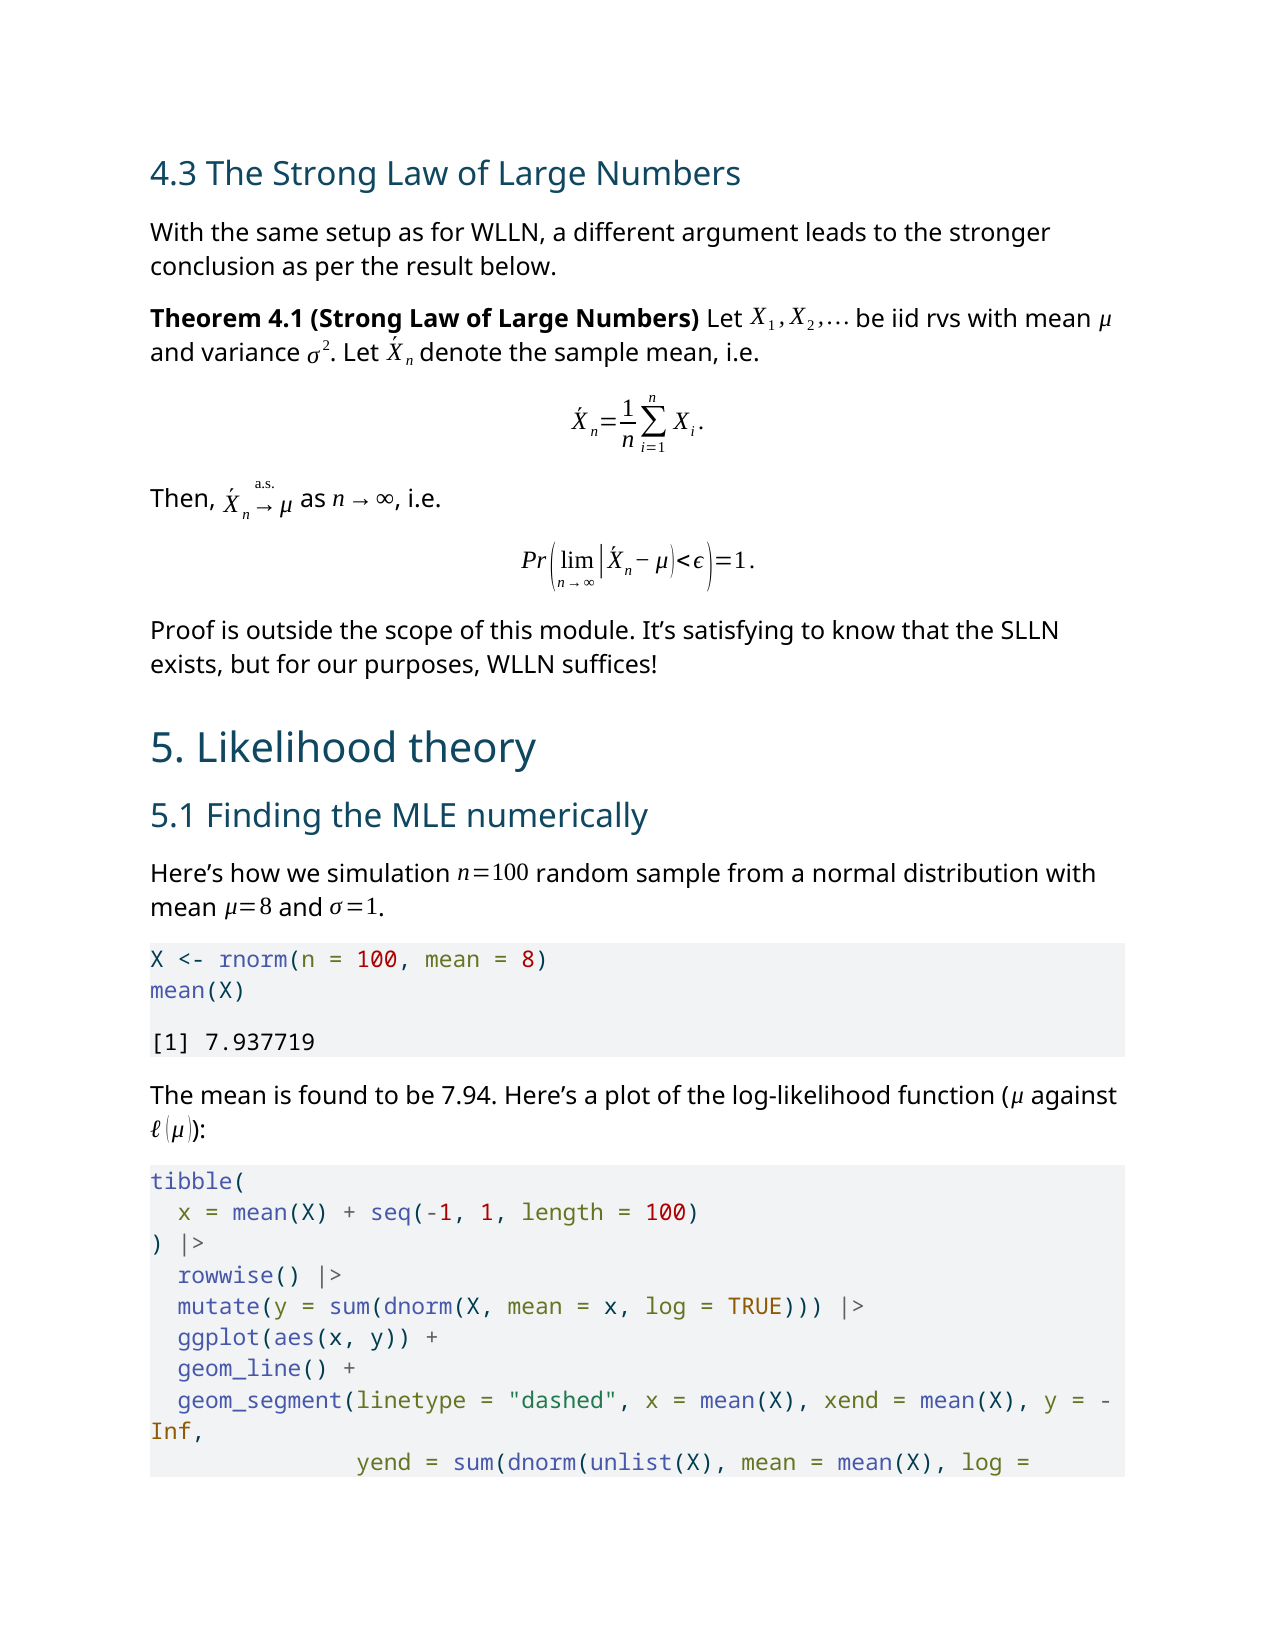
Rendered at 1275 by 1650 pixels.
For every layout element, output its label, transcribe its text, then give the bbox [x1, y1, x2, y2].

text The mean is found to be 7.94. Here’s a plot of the log-likelihood function ( against ): [150, 1078, 1125, 1146]
subtitle 4.3 The Strong Law of Large Numbers [150, 150, 1125, 195]
text Theorem 4.1 (Strong Law of Large Numbers) Let be iid rvs with mean and variance . Let denote the sample mean, i.e. [150, 301, 1125, 369]
subtitle 5.1 Finding the MLE numerically [150, 792, 1125, 837]
text Proof is outside the scope of this module. It’s satisfying to know that the SLLN exists, but for our purposes, WLLN suffices! [150, 612, 1125, 681]
text Here’s how we simulation random sample from a normal distribution with mean and . [150, 856, 1125, 924]
text [1] 7.937719 [150, 1026, 1125, 1057]
text X <- rnorm(n = 100, mean = 8) mean(X) [246, 943, 1125, 1005]
text With the same setup as for WLLN, a different argument leads to the stronger conclusion as per the result below. [150, 214, 1125, 282]
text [150, 1165, 1125, 1477]
text Then, as , i.e. [150, 474, 1125, 522]
subtitle 5. Likelihood theory [150, 718, 1125, 775]
